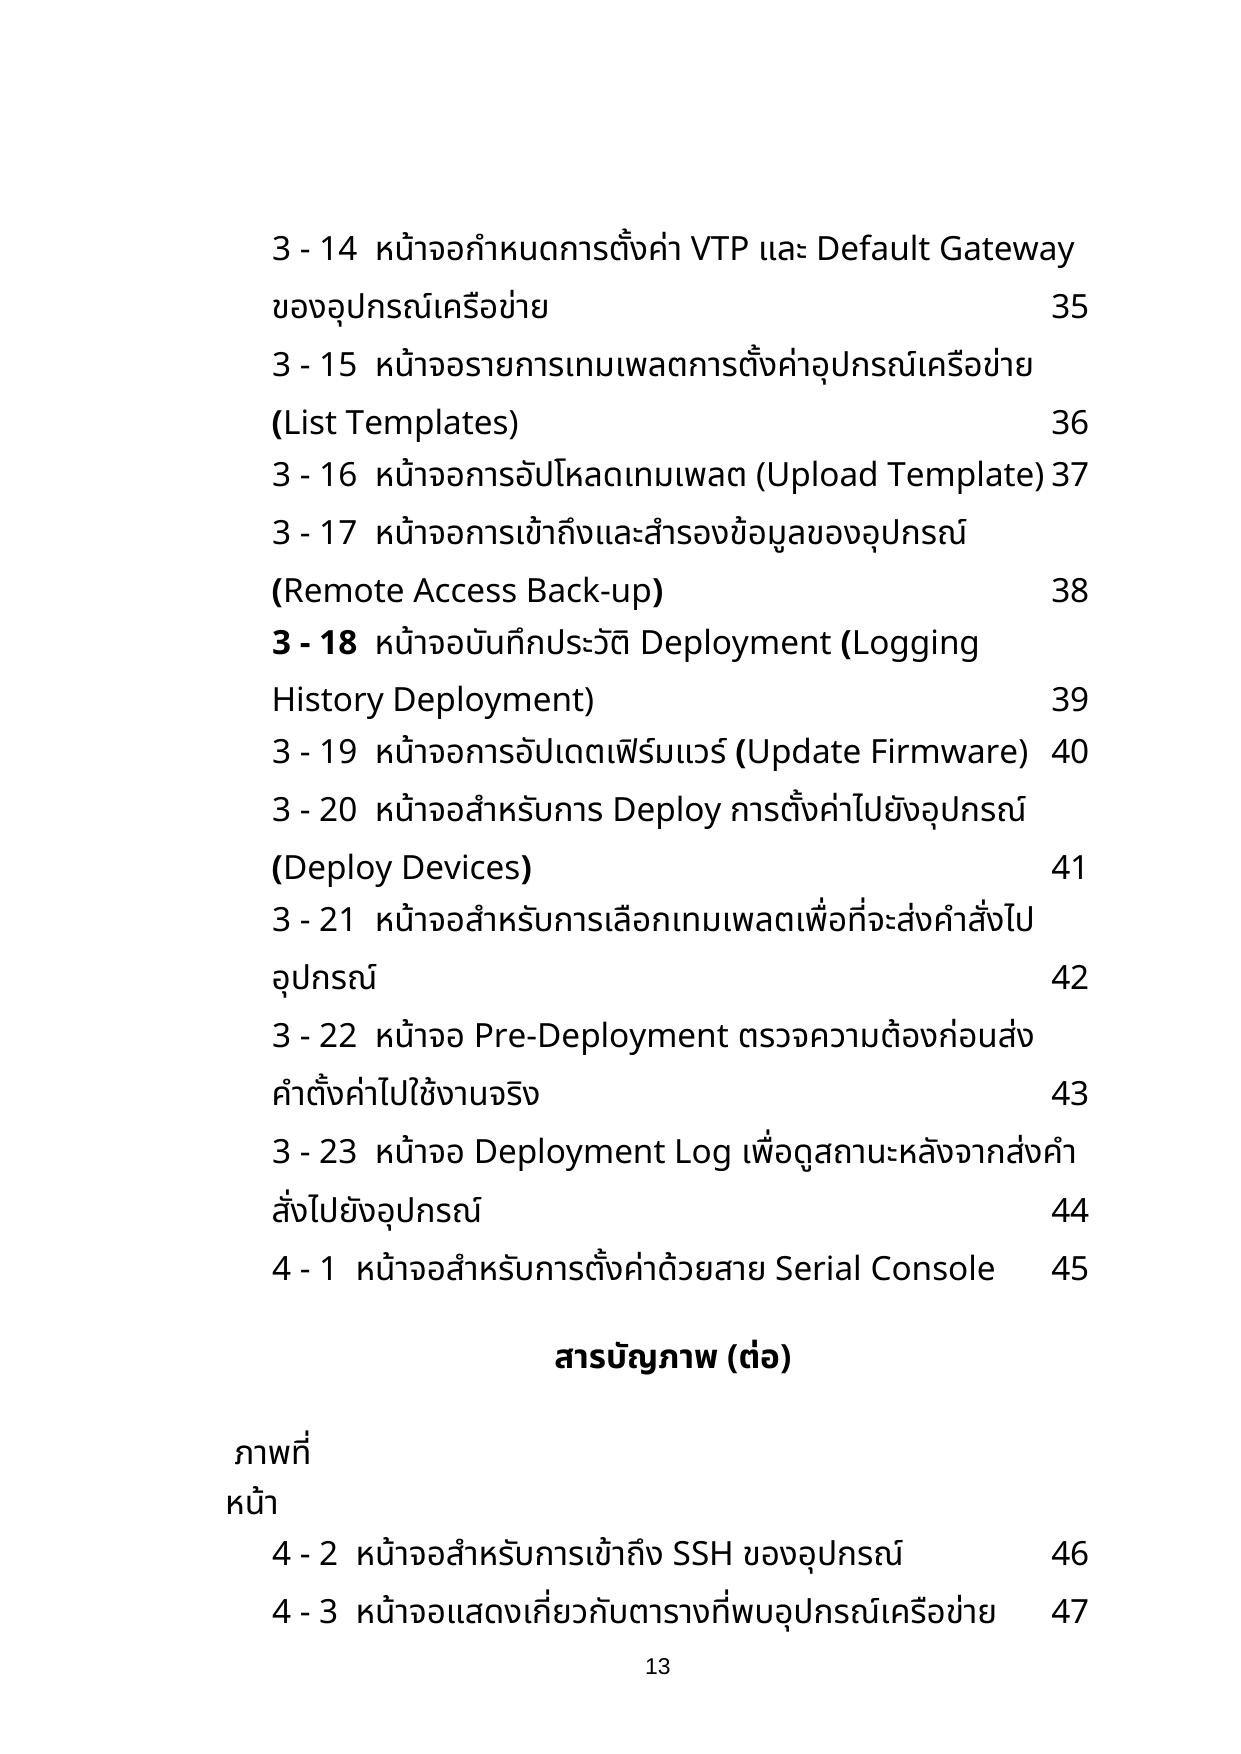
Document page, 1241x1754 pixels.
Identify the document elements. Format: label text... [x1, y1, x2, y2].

text 3 - 20 หน้าจอสำหรับการ Deploy การตั้งค่าไปยังอุปกรณ์ (Deploy Devices) 41 [271, 786, 1090, 889]
text ภาพที่ หน้า [225, 1429, 1090, 1530]
text 3 - 23 หน้าจอ Deployment Log เพื่อดูสถานะหลังจากส่งคำสั่งไปยังอุปกรณ์ 44 [271, 1128, 1090, 1237]
text 4 - 2 หน้าจอสำหรับการเข้าถึง SSH ของอุปกรณ์ 46 [271, 1530, 1090, 1580]
text 3 - 16 หน้าจอการอัปโหลดเทมเพลต (Upload Template) 37 [271, 451, 1090, 501]
text 3 - 19 หน้าจอการอัปเดตเฟิร์มแวร์ (Update Firmware) 40 [271, 728, 1090, 779]
text 3 - 15 หน้าจอรายการเทมเพลตการตั้งค่าอุปกรณ์เครือข่าย (List Templates) 36 [271, 341, 1090, 444]
text 3 - 17 หน้าจอการเข้าถึงและสำรองข้อมูลของอุปกรณ์ (Remote Access Back-up) 38 [271, 509, 1090, 612]
text 3 - 14 หน้าจอกำหนดการตั้งค่า VTP และ Default Gateway ของอุปกรณ์เครือข่าย 35 [271, 225, 1090, 334]
text 3 - 18 หน้าจอบันทึกประวัติ Deployment (Logging History Deployment) 39 [271, 618, 1090, 721]
subtitle สารบัญภาพ (ต่อ) [254, 1333, 1090, 1383]
text 4 - 1 หน้าจอสำหรับการตั้งค่าด้วยสาย Serial Console 45 [271, 1244, 1090, 1295]
text 3 - 22 หน้าจอ Pre-Deployment ตรวจความต้องก่อนส่งคำตั้งค่าไปใช้งานจริง 43 [271, 1012, 1090, 1121]
text 3 - 21 หน้าจอสำหรับการเลือกเทมเพลตเพื่อที่จะส่งคำสั่งไปอุปกรณ์ 42 [271, 896, 1090, 1004]
text 4 - 3 หน้าจอแสดงเกี่ยวกับตารางที่พบอุปกรณ์เครือข่าย 47 [271, 1588, 1090, 1638]
